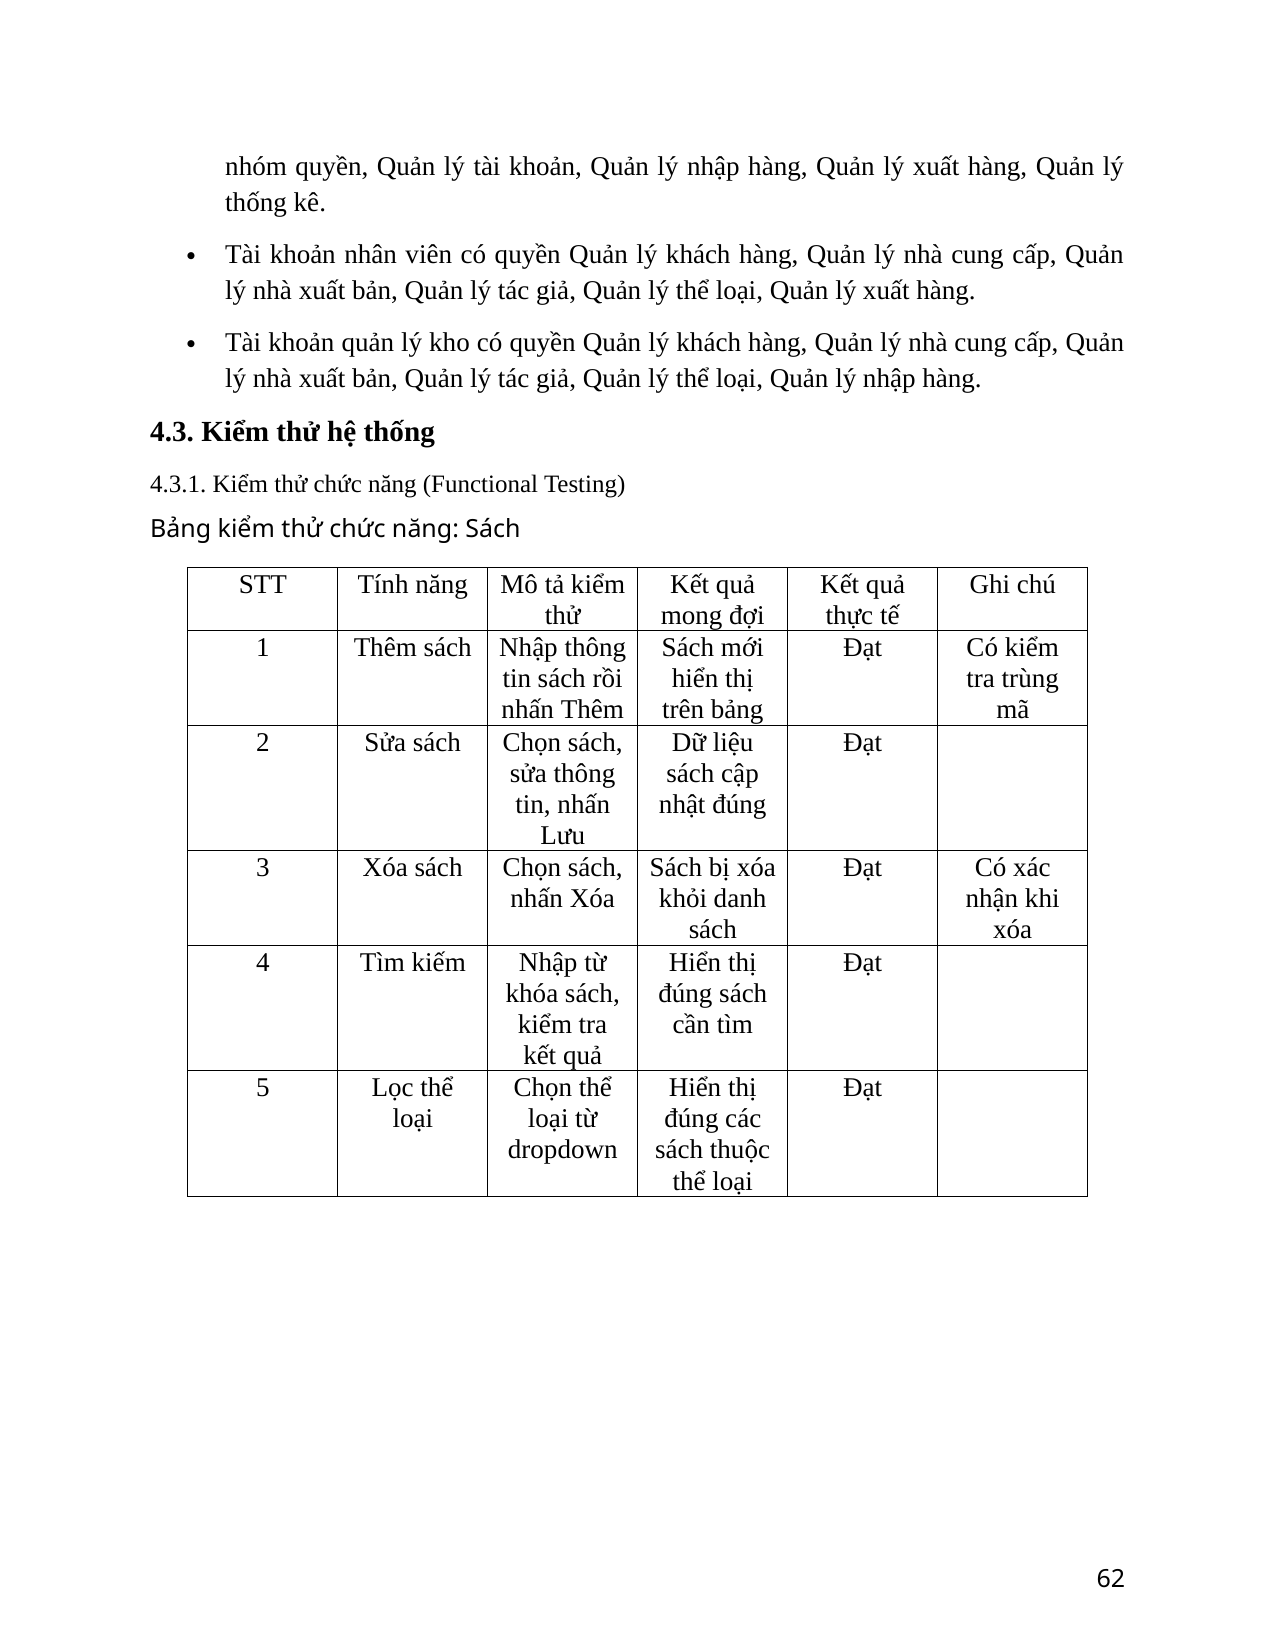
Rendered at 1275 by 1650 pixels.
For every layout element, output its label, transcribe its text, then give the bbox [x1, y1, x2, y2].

table_header STT [188, 568, 337, 630]
table_cell Đạt [788, 851, 937, 945]
table_cell 4 [188, 946, 337, 1070]
table_cell Dữ liệu sách cập nhật đúng [638, 726, 787, 850]
table_cell Có kiểm tra trùng mã [938, 631, 1087, 724]
table_cell Đạt [788, 946, 937, 1070]
table_cell Sửa sách [338, 726, 487, 850]
table_cell Đạt [788, 1071, 937, 1196]
table_cell Nhập từ khóa sách, kiểm tra kết quả [488, 946, 637, 1070]
table_cell [938, 1071, 1087, 1196]
text Bảng kiểm thử chức năng: Sách [150, 511, 1125, 545]
table_cell [938, 726, 1087, 850]
table_header Ghi chú [938, 568, 1087, 630]
table_cell Nhập thông tin sách rồi nhấn Thêm [488, 631, 637, 724]
table_cell Lọc thể loại [338, 1071, 487, 1196]
table_cell Chọn sách, nhấn Xóa [488, 851, 637, 945]
table_cell Hiển thị đúng sách cần tìm [638, 946, 787, 1070]
table_cell Sách mới hiển thị trên bảng [638, 631, 787, 724]
table_cell 5 [188, 1071, 337, 1196]
subtitle 4.3. Kiểm thử hệ thống [150, 414, 1125, 448]
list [187, 150, 1125, 217]
table_cell Tìm kiếm [338, 946, 487, 1070]
table_cell Đạt [788, 726, 937, 850]
table_header Mô tả kiểm thử [488, 568, 637, 630]
list Tài khoản quản lý kho có quyền Quản lý khách hàng, Quản lý nhà cung cấp, Quản lý nhà xuất bản, Quản lý tác giả, Quản lý thể loại, Quản lý nhập hàng. [187, 326, 1125, 393]
table_header Kết quả mong đợi [638, 568, 787, 630]
table_cell Sách bị xóa khỏi danh sách [638, 851, 787, 945]
table_cell Chọn thể loại từ dropdown [488, 1071, 637, 1196]
table_cell Thêm sách [338, 631, 487, 724]
table_cell Xóa sách [338, 851, 487, 945]
table_cell 1 [188, 631, 337, 724]
subtitle 4.3.1. Kiểm thử chức năng (Functional Testing) [150, 469, 1125, 498]
table_header Kết quả thực tế [788, 568, 937, 630]
table_header Tính năng [338, 568, 487, 630]
table_cell 2 [188, 726, 337, 850]
table_cell Chọn sách, sửa thông tin, nhấn Lưu [488, 726, 637, 850]
list Tài khoản nhân viên có quyền Quản lý khách hàng, Quản lý nhà cung cấp, Quản lý nhà xuất bản, Quản lý tác giả, Quản lý thể loại, Quản lý xuất hàng. [187, 238, 1125, 305]
table_cell Hiển thị đúng các sách thuộc thể loại [638, 1071, 787, 1196]
table_cell Có xác nhận khi xóa [938, 851, 1087, 945]
table_cell 3 [188, 851, 337, 945]
table_cell [938, 946, 1087, 1070]
table_cell Đạt [788, 631, 937, 724]
